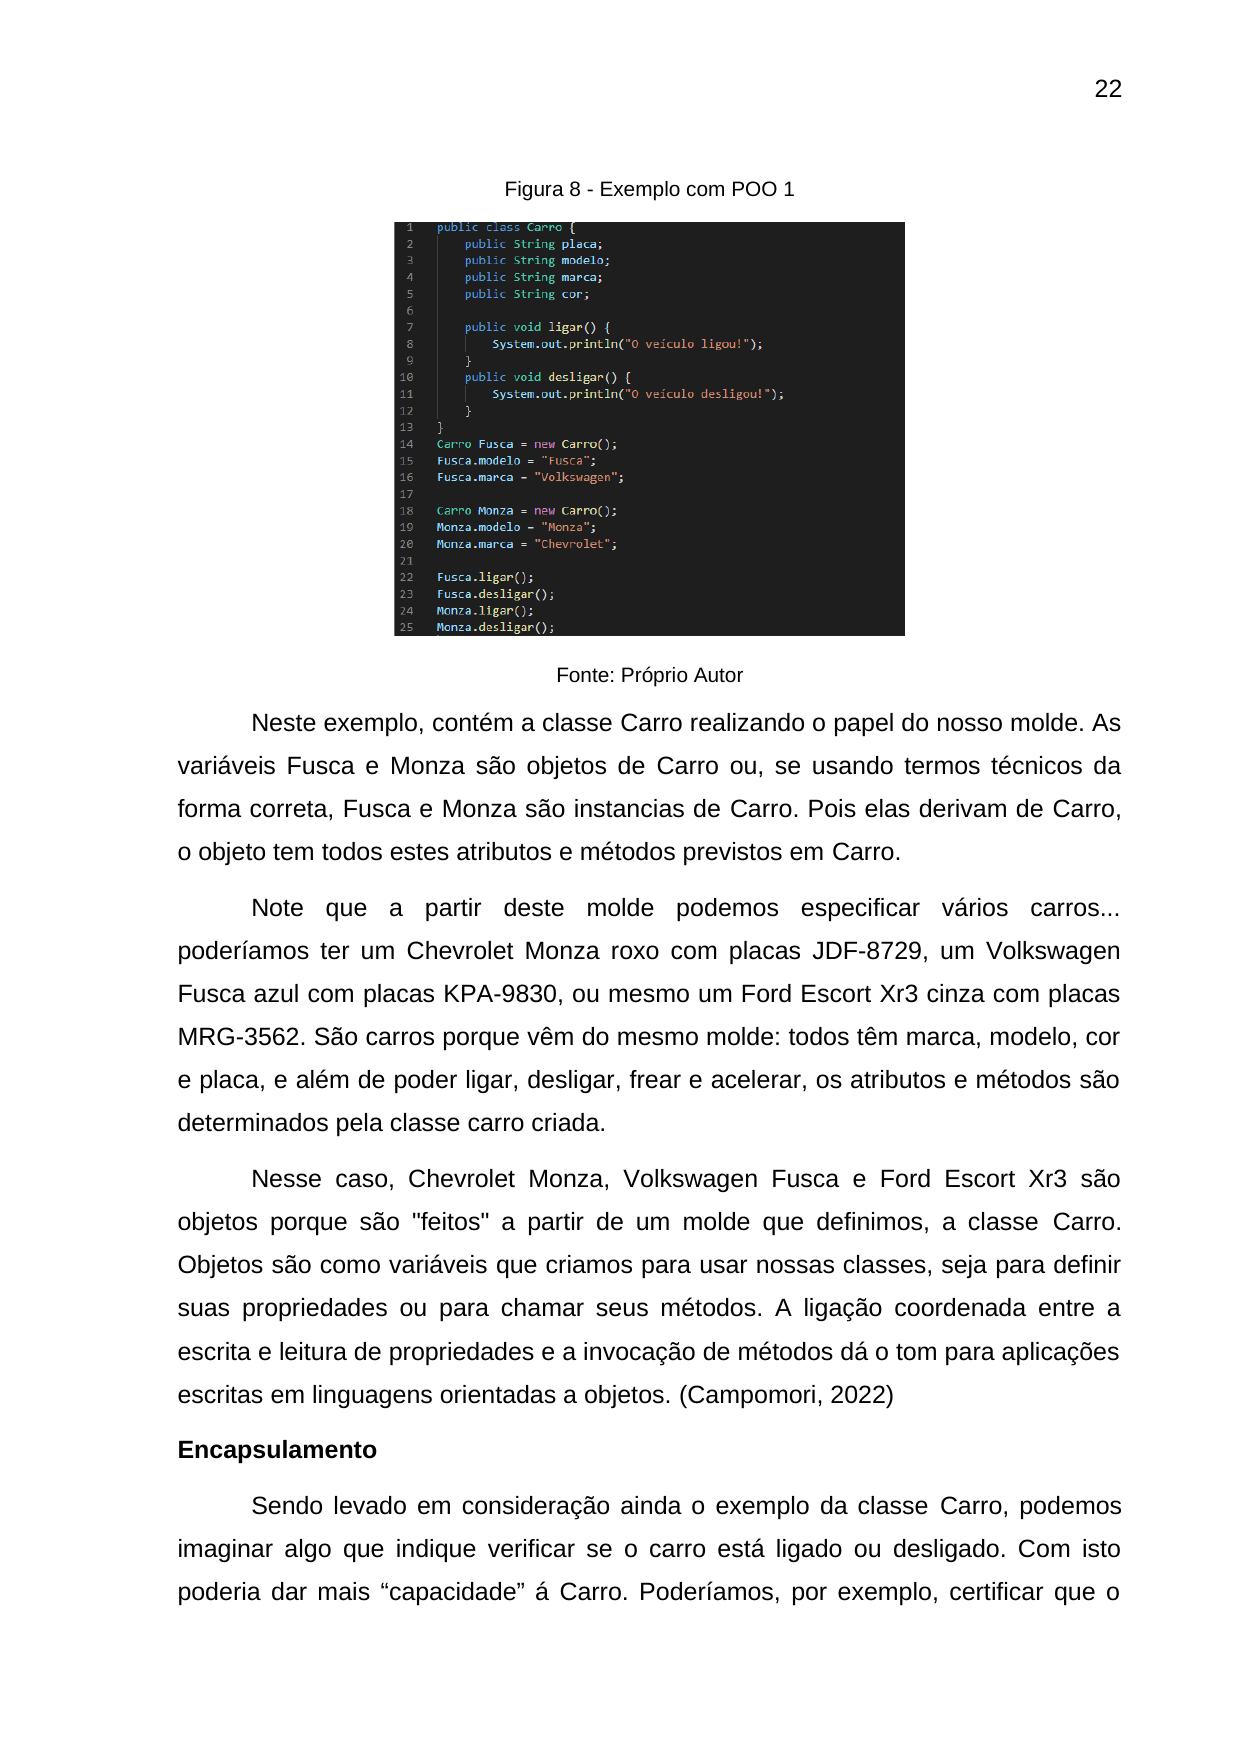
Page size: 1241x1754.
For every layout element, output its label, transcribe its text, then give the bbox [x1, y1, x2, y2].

text Note que a partir deste molde podemos especificar vários carros... poderíamos ter um Chevrolet Monza roxo com placas JDF-8729, um Volkswagen Fusca azul com placas KPA-9830, ou mesmo um Ford Escort Xr3 cinza com placas MRG-3562. São carros porque vêm do mesmo molde: todos têm marca, modelo, cor e placa, e além de poder ligar, desligar, frear e acelerar, os atributos e métodos são determinados pela classe carro criada. [177, 893, 1122, 1137]
picture [394, 222, 905, 636]
text Fonte: Próprio Autor [177, 663, 1122, 687]
text Neste exemplo, contém a classe Carro realizando o papel do nosso molde. As variáveis Fusca e Monza são objetos de Carro ou, se usando termos técnicos da forma correta, Fusca e Monza são instancias de Carro. Pois elas derivam de Carro, o objeto tem todos estes atributos e métodos previstos em Carro. [177, 708, 1122, 866]
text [177, 1491, 1122, 1606]
text Encapsulamento [177, 1435, 1122, 1464]
text Nesse caso, Chevrolet Monza, Volkswagen Fusca e Ford Escort Xr3 são objetos porque são "feitos" a partir de um molde que definimos, a classe Carro. Objetos são como variáveis ​​que criamos para usar nossas classes, seja para definir suas propriedades ou para chamar seus métodos. A ligação coordenada entre a escrita e leitura de propriedades e a invocação de métodos dá o tom para aplicações escritas em linguagens orientadas a objetos. [177, 1164, 1122, 1408]
